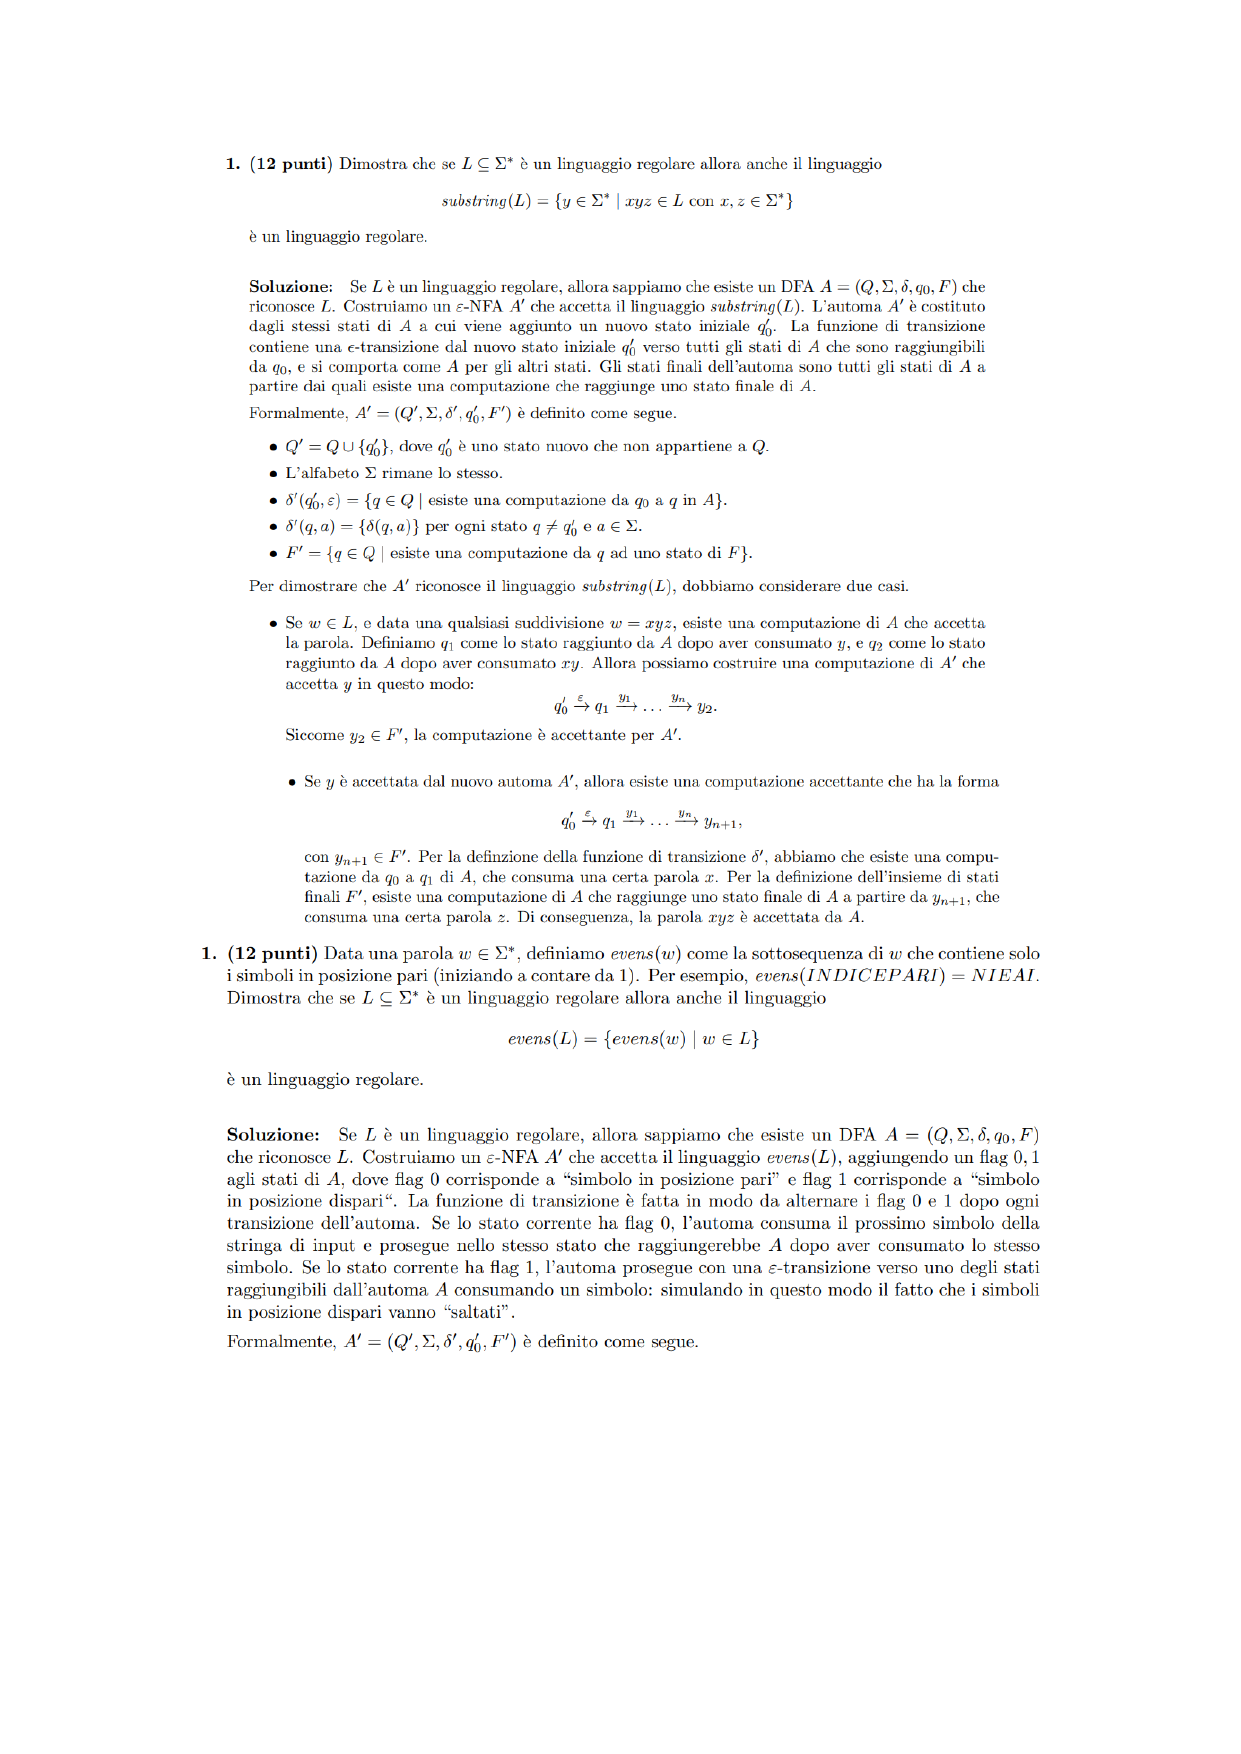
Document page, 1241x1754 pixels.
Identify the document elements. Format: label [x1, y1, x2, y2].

picture [217, 147, 1025, 746]
picture [196, 941, 1055, 1358]
picture [276, 769, 1018, 929]
